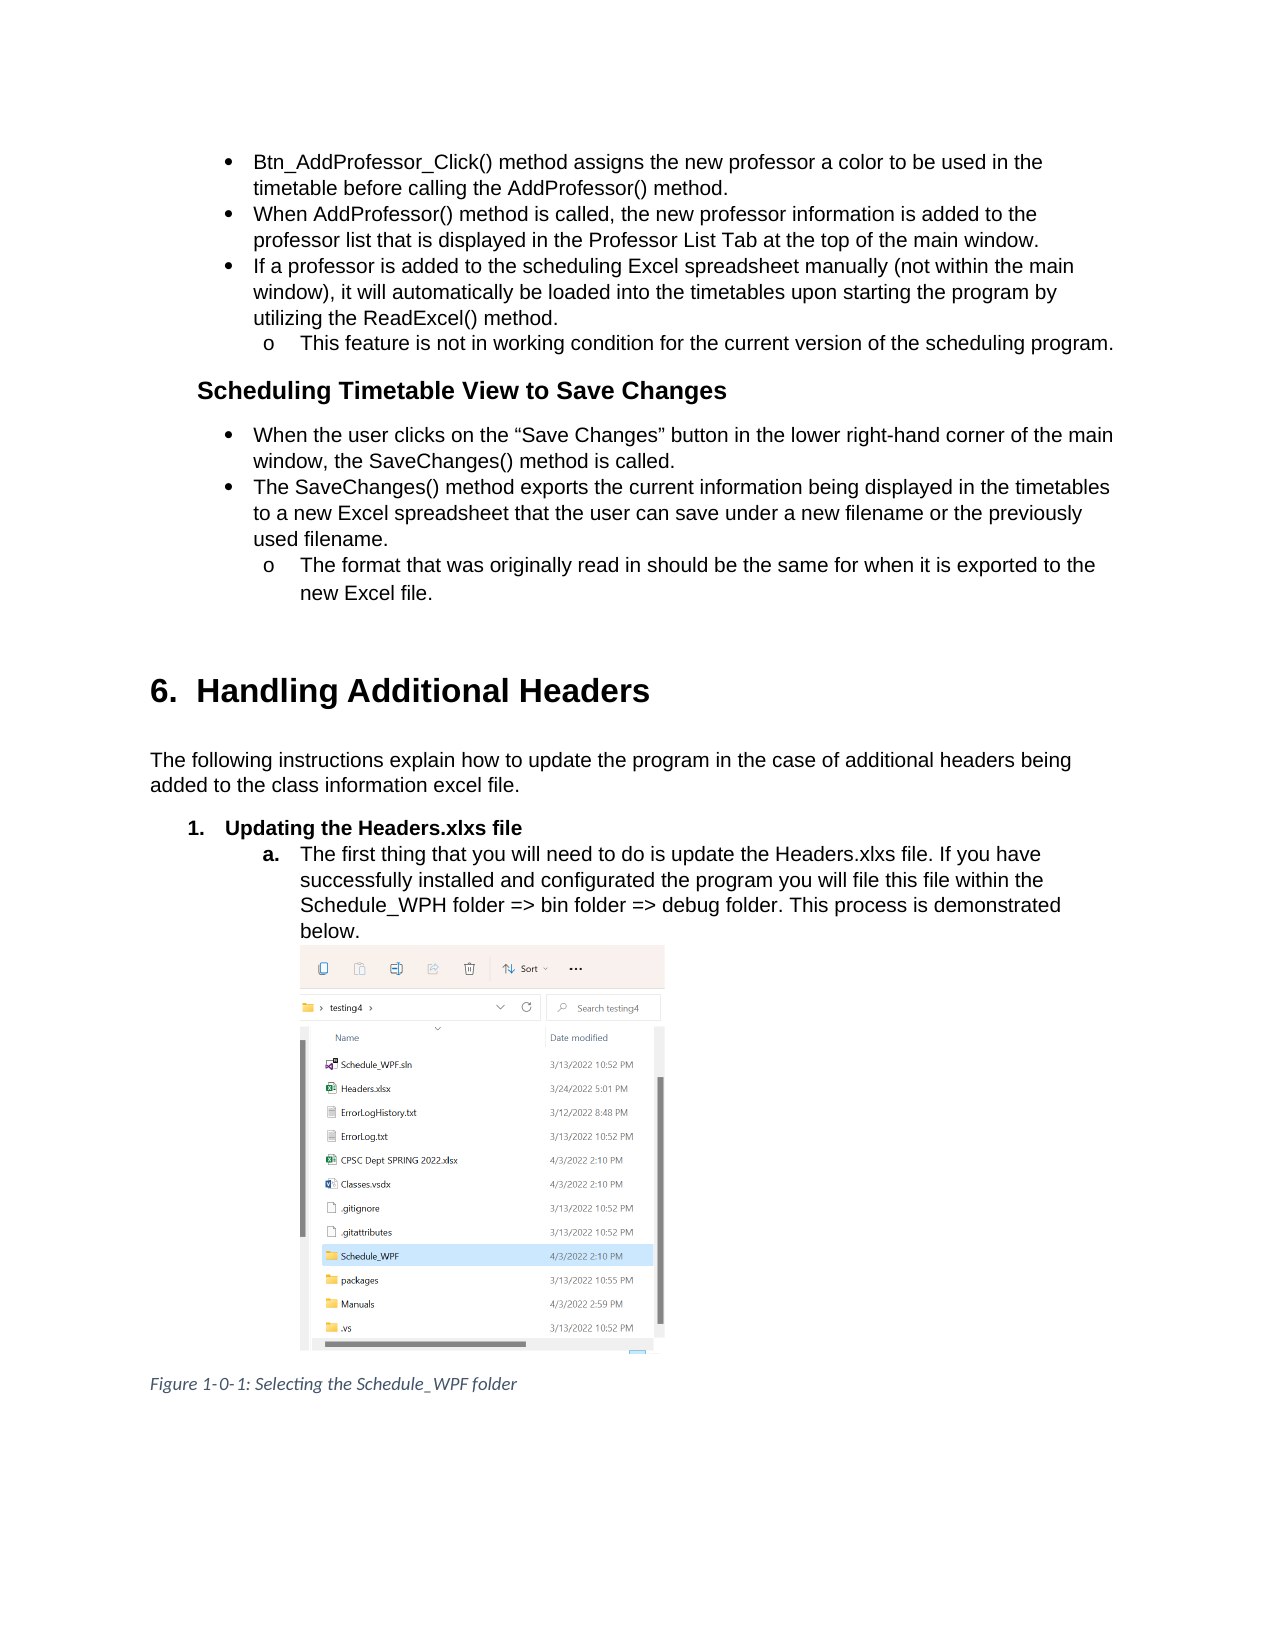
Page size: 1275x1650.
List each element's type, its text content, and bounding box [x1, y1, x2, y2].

list The first thing that you will need to do is update the Headers.xlxs file. If you have successfully installed and configurated the program you will file this file within the Schedule_WPH folder => bin folder => debug folder. This process is demonstrated below. [262, 842, 1125, 943]
list The SaveChanges() method exports the current information being displayed in the timetables to a new Excel spreadsheet that the user can save under a new filename or the previously used filename. [225, 475, 1125, 551]
list This feature is not in working condition for the current version of the scheduling program. [262, 331, 1125, 357]
picture [300, 945, 665, 1354]
list Btn_AddProfessor_Click() method assigns the new professor a color to be used in the timetable before calling the AddProfessor() method. [225, 150, 1125, 200]
list When the user clicks on the “Save Changes” button in the lower right-hand corner of the main window, the SaveChanges() method is called. [225, 423, 1125, 473]
list The format that was originally read in should be the same for when it is exported to the new Excel file. [262, 553, 1125, 604]
list If a professor is added to the scheduling Excel spreadsheet manually (not within the main window), it will automatically be loaded into the timetables upon starting the program by utilizing the ReadExcel() method. [225, 253, 1125, 329]
text Figure 1-0-1: Selecting the Schedule_WPF folder [150, 1372, 1125, 1395]
text 6. Handling Additional Headers [150, 671, 1125, 709]
text The following instructions explain how to update the program in the case of additional headers being added to the class information excel file. [150, 747, 1125, 797]
list Updating the Headers.xlxs file [187, 816, 1125, 840]
list When AddProfessor() method is called, the new professor information is added to the professor list that is displayed in the Professor List Tab at the top of the main window. [225, 202, 1125, 252]
text Scheduling Timetable View to Save Changes [197, 376, 1125, 404]
